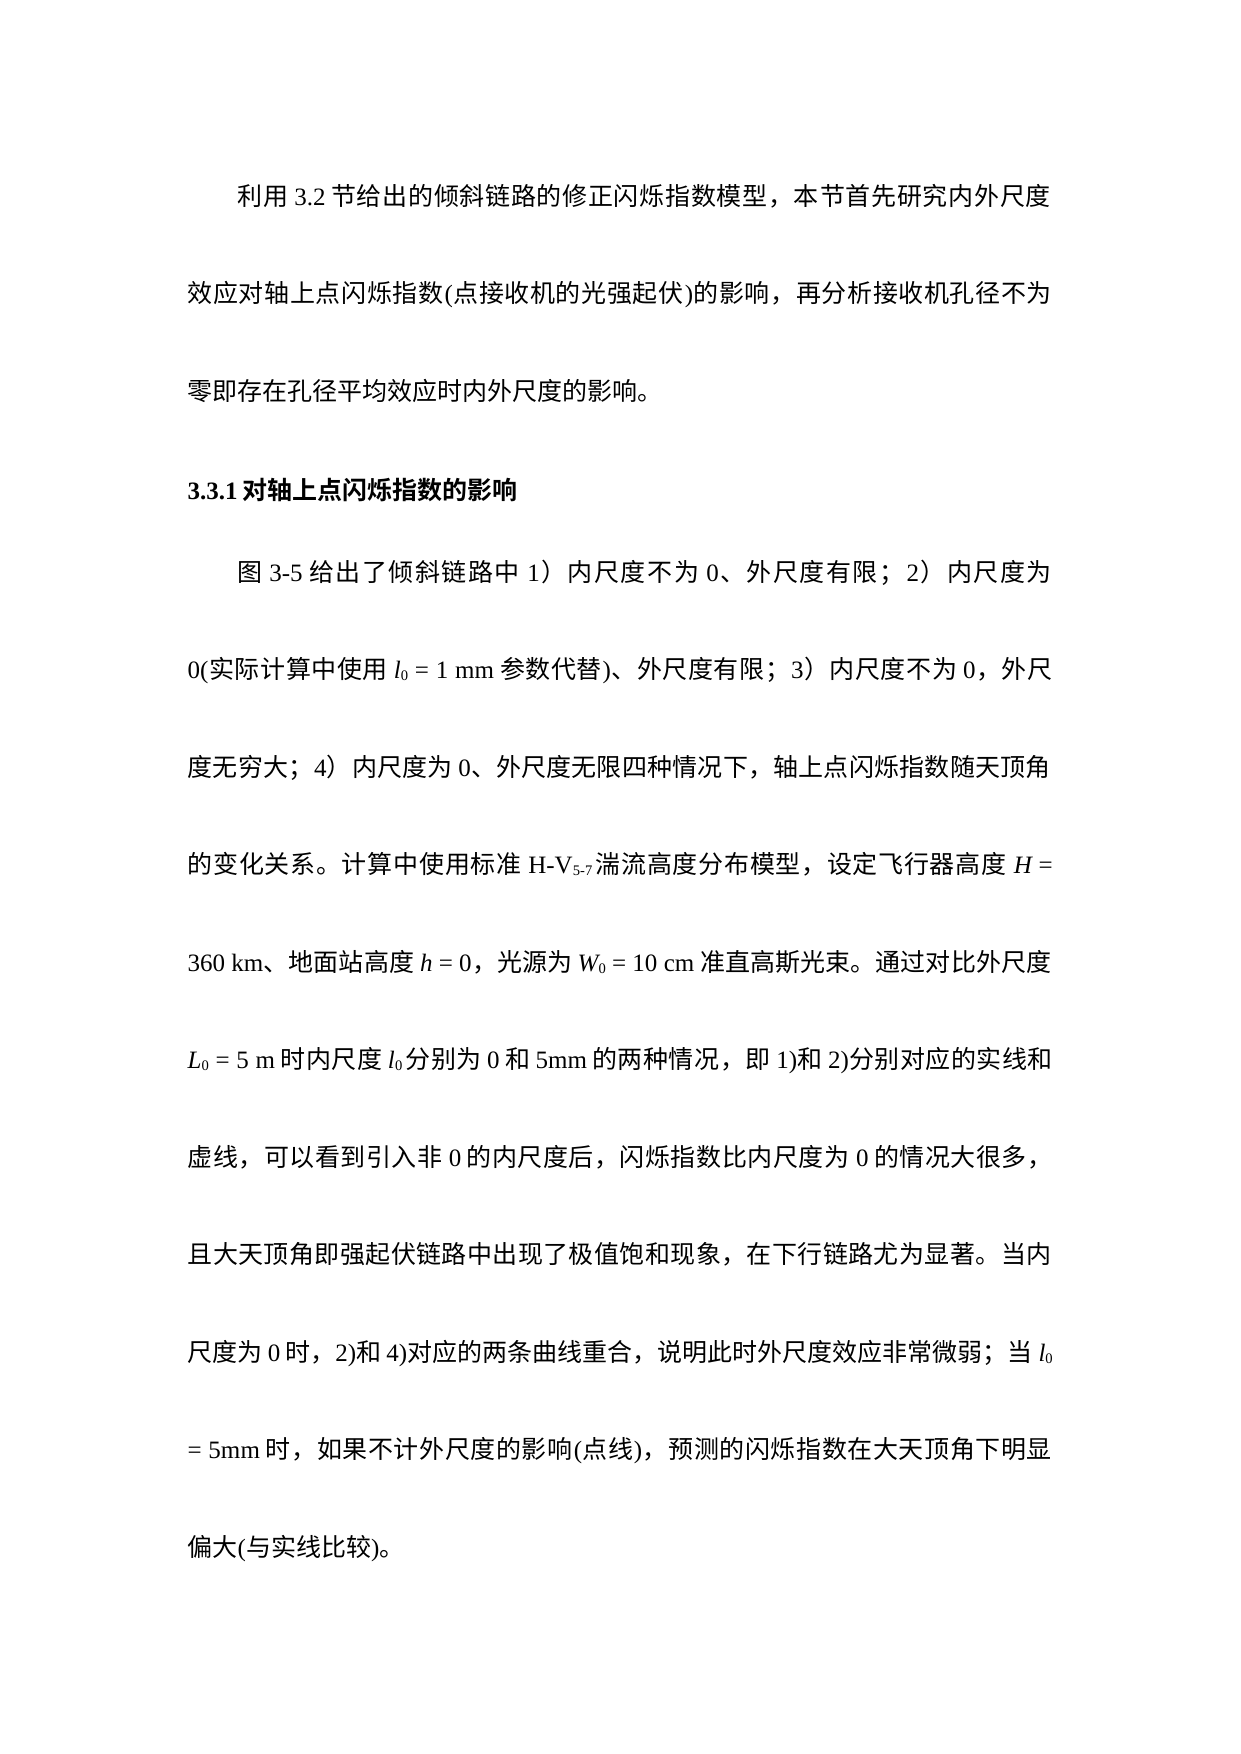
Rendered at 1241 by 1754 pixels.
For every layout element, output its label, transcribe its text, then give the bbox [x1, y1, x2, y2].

subtitle 3.3.1对轴上点闪烁指数的影响 [187, 456, 1053, 521]
text 利用3.2节给出的倾斜链路的修正闪烁指数模型，本节首先研究内外尺度效应对轴上点闪烁指数(点接收机的光强起伏)的影响，再分析接收机孔径不为零即存在孔径平均效应时内外尺度的影响。 [187, 162, 1053, 422]
text 图3-5给出了倾斜链路中1）内尺度不为0、外尺度有限；2）内尺度为0(实际计算中使用l0 = 1 mm参数代替)、外尺度有限；3）内尺度不为0，外尺度无穷大；4）内尺度为0、外尺度无限四种情况下，轴上点闪烁指数随天顶角的变化关系。计算中使用标准H-V5-7湍流高度分布模型，设定飞行器高度H = 360 km、地面站高度h = 0，光源为W0 = 10 cm准直高斯光束。通过对比外尺度L0 = 5 m时内尺度l0分别为0和5mm的两种情况，即1)和2)分别对应的实线和虚线，可以看到引入非0的内尺度后，闪烁指数比内尺度为0的情况大很多，且大天顶角即强起伏链路中出现了极值饱和现象，在下行链路尤为显著。当内尺度为0时，2)和4)对应的两条曲线重合，说明此时外尺度效应非常微弱；当l0 = 5mm时，如果不计外尺度的影响(点线)，预测的闪烁指数在大天顶角下明显偏大(与实线比较)。 [187, 538, 1053, 1578]
